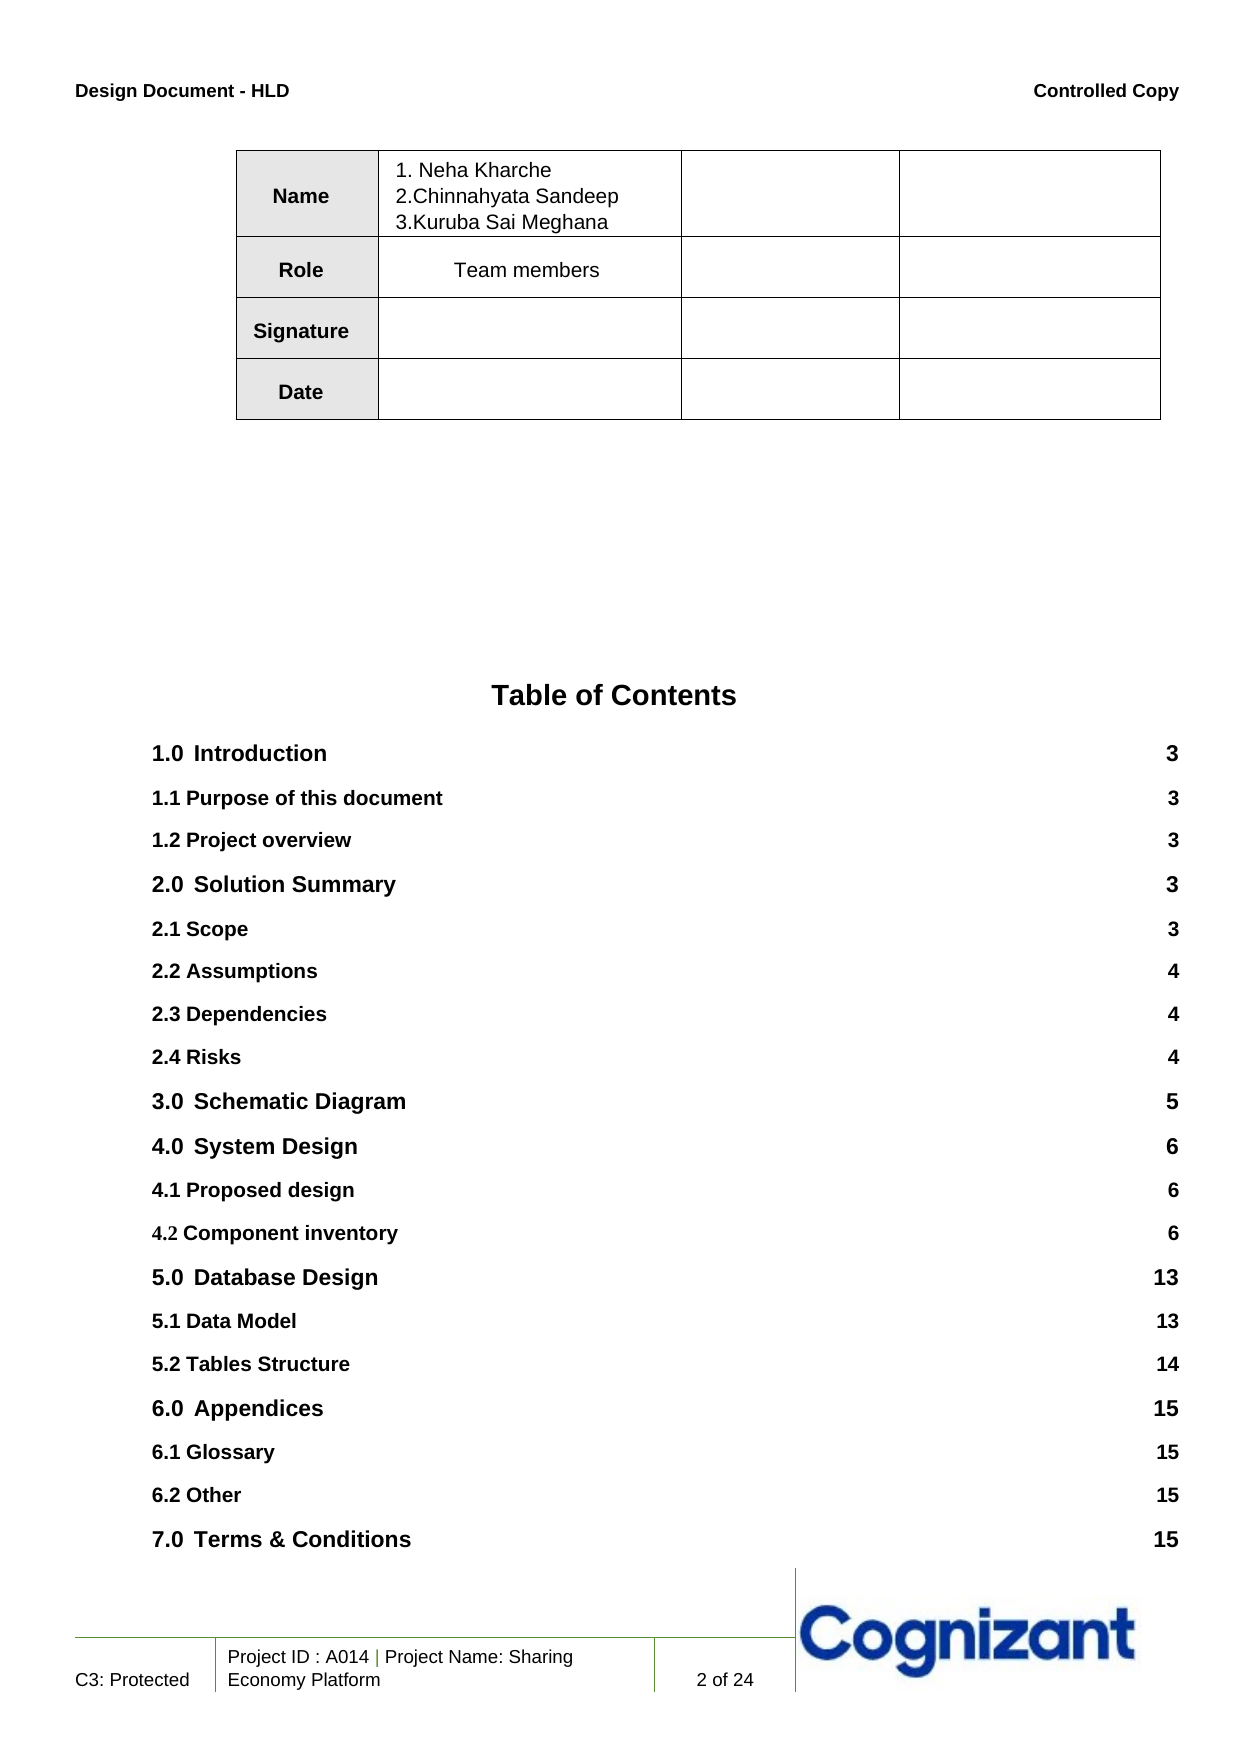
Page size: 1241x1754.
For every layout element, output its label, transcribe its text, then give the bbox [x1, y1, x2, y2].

table_cell [900, 298, 1160, 358]
table_cell [379, 359, 681, 419]
table_cell Team members [379, 237, 681, 297]
table_cell Date [237, 359, 378, 419]
table_cell [682, 298, 899, 358]
table_cell [900, 359, 1160, 419]
table_cell [900, 151, 1160, 236]
table_cell Signature [237, 298, 378, 358]
table_cell [682, 151, 899, 236]
table_cell Role [237, 237, 378, 297]
table_cell [682, 237, 899, 297]
table_cell [900, 237, 1160, 297]
table_cell 1. Neha Kharche 2.Chinnahyata Sandeep 3.Kuruba Sai Meghana [379, 151, 681, 236]
picture [796, 1596, 1142, 1692]
table_cell [682, 359, 899, 419]
table_cell Name [237, 151, 378, 236]
table_cell [379, 298, 681, 358]
